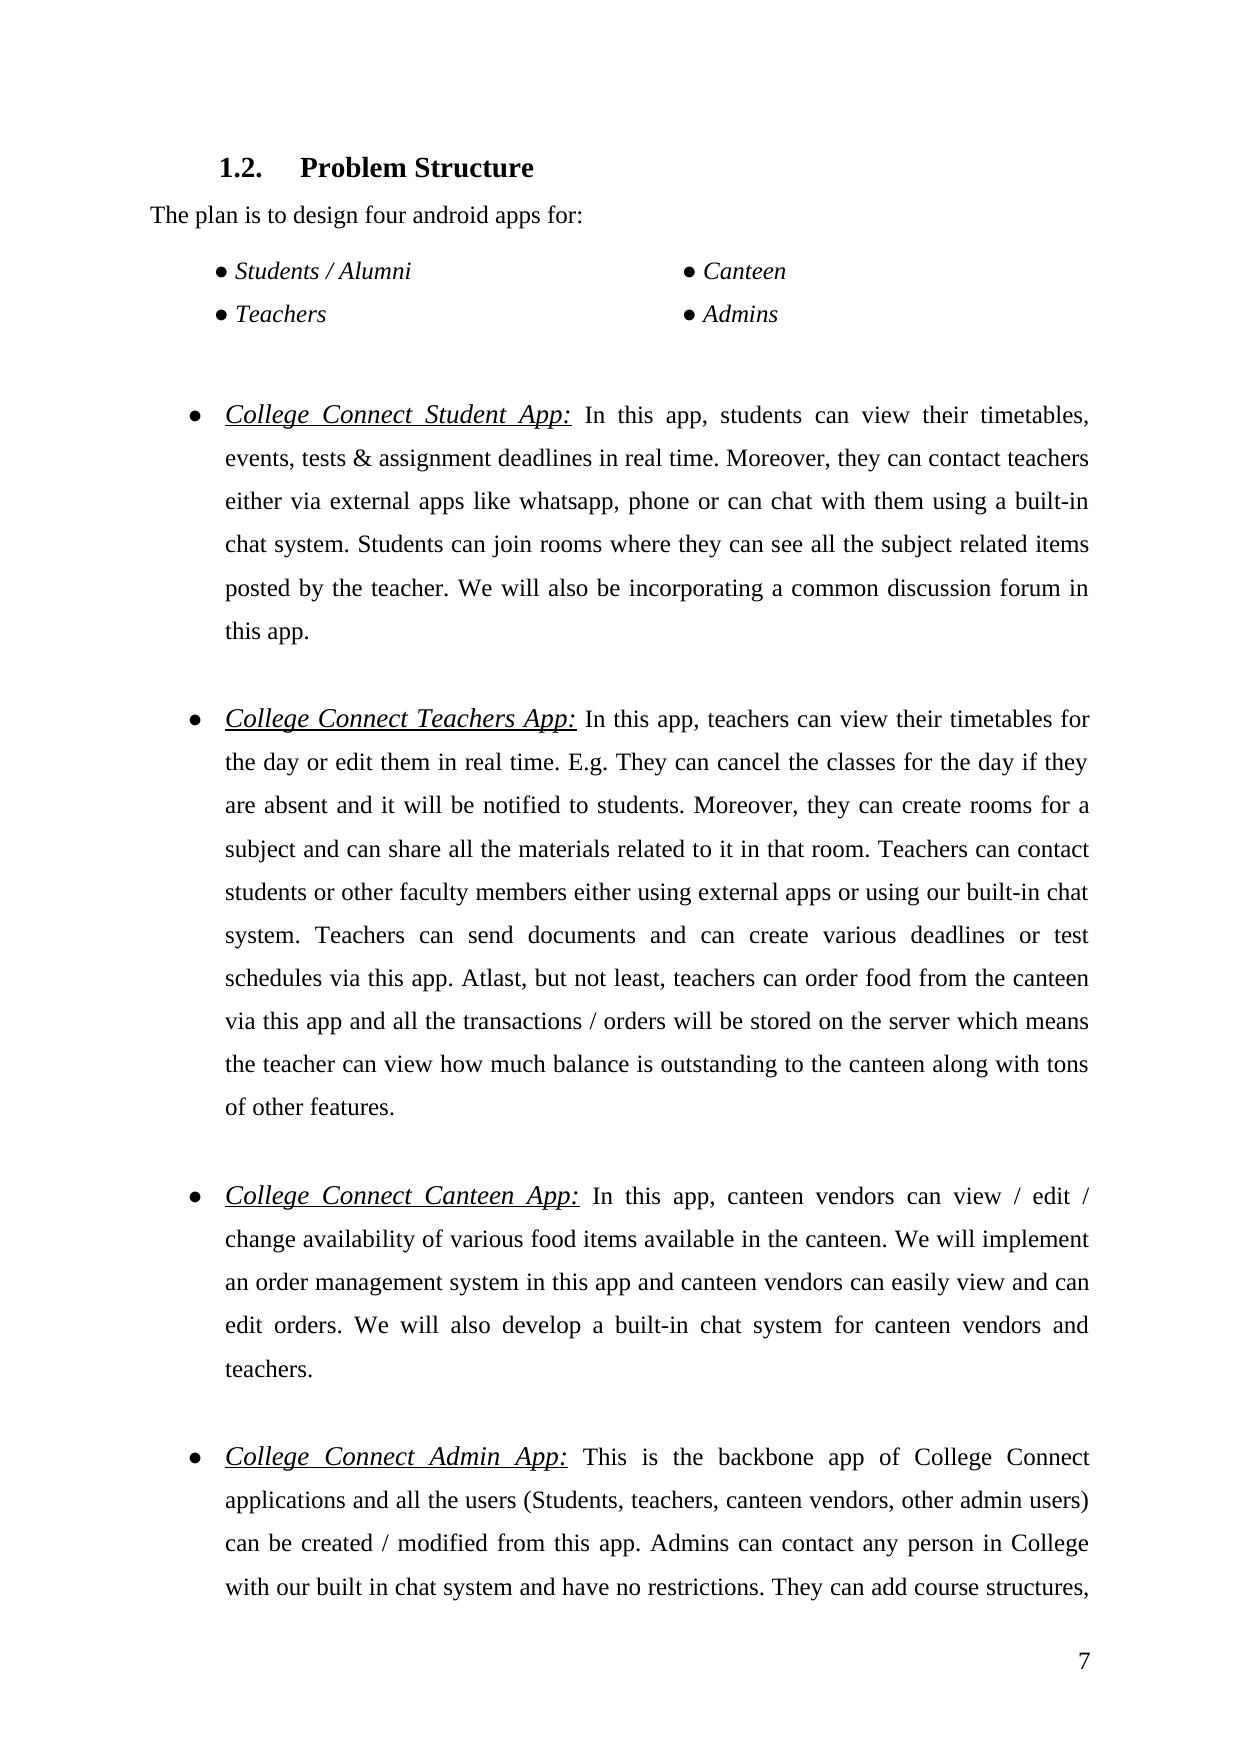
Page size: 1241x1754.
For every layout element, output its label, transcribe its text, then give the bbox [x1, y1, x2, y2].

text The plan is to design four android apps for: [150, 200, 1090, 229]
table_header ● Students / Alumni ● Teachers [163, 246, 629, 352]
list College Connect Canteen App: In this app, canteen vendors can view / edit / change availability of various food items available in the canteen. We will implement an order management system in this app and canteen vendors can easily view and can edit orders. We will also develop a built-in chat system for canteen vendors and teachers. [187, 1179, 1090, 1382]
list College Connect Teachers App: In this app, teachers can view their timetables for the day or edit them in real time. E.g. They can cancel the classes for the day if they are absent and it will be notified to students. Moreover, they can create rooms for a subject and can share all the materials related to it in that room. Teachers can contact students or other faculty members either using external apps or using our built-in chat system. Teachers can send documents and can create various deadlines or test schedules via this app. Atlast, but not least, teachers can order food from the canteen via this app and all the transactions / orders will be stored on the server which means the teacher can view how much balance is outstanding to the canteen along with tons of other features. [187, 702, 1090, 1121]
table_header ● Canteen ● Admins [631, 246, 1097, 352]
subtitle Problem Structure [262, 150, 1090, 183]
list College Connect Student App: In this app, students can view their timetables, events, tests & assignment deadlines in real time. Moreover, they can contact teachers either via external apps like whatsapp, phone or can chat with them using a built-in chat system. Students can join rooms where they can see all the subject related items posted by the teacher. We will also be incorporating a common discussion forum in this app. [187, 398, 1090, 644]
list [187, 1440, 1090, 1600]
